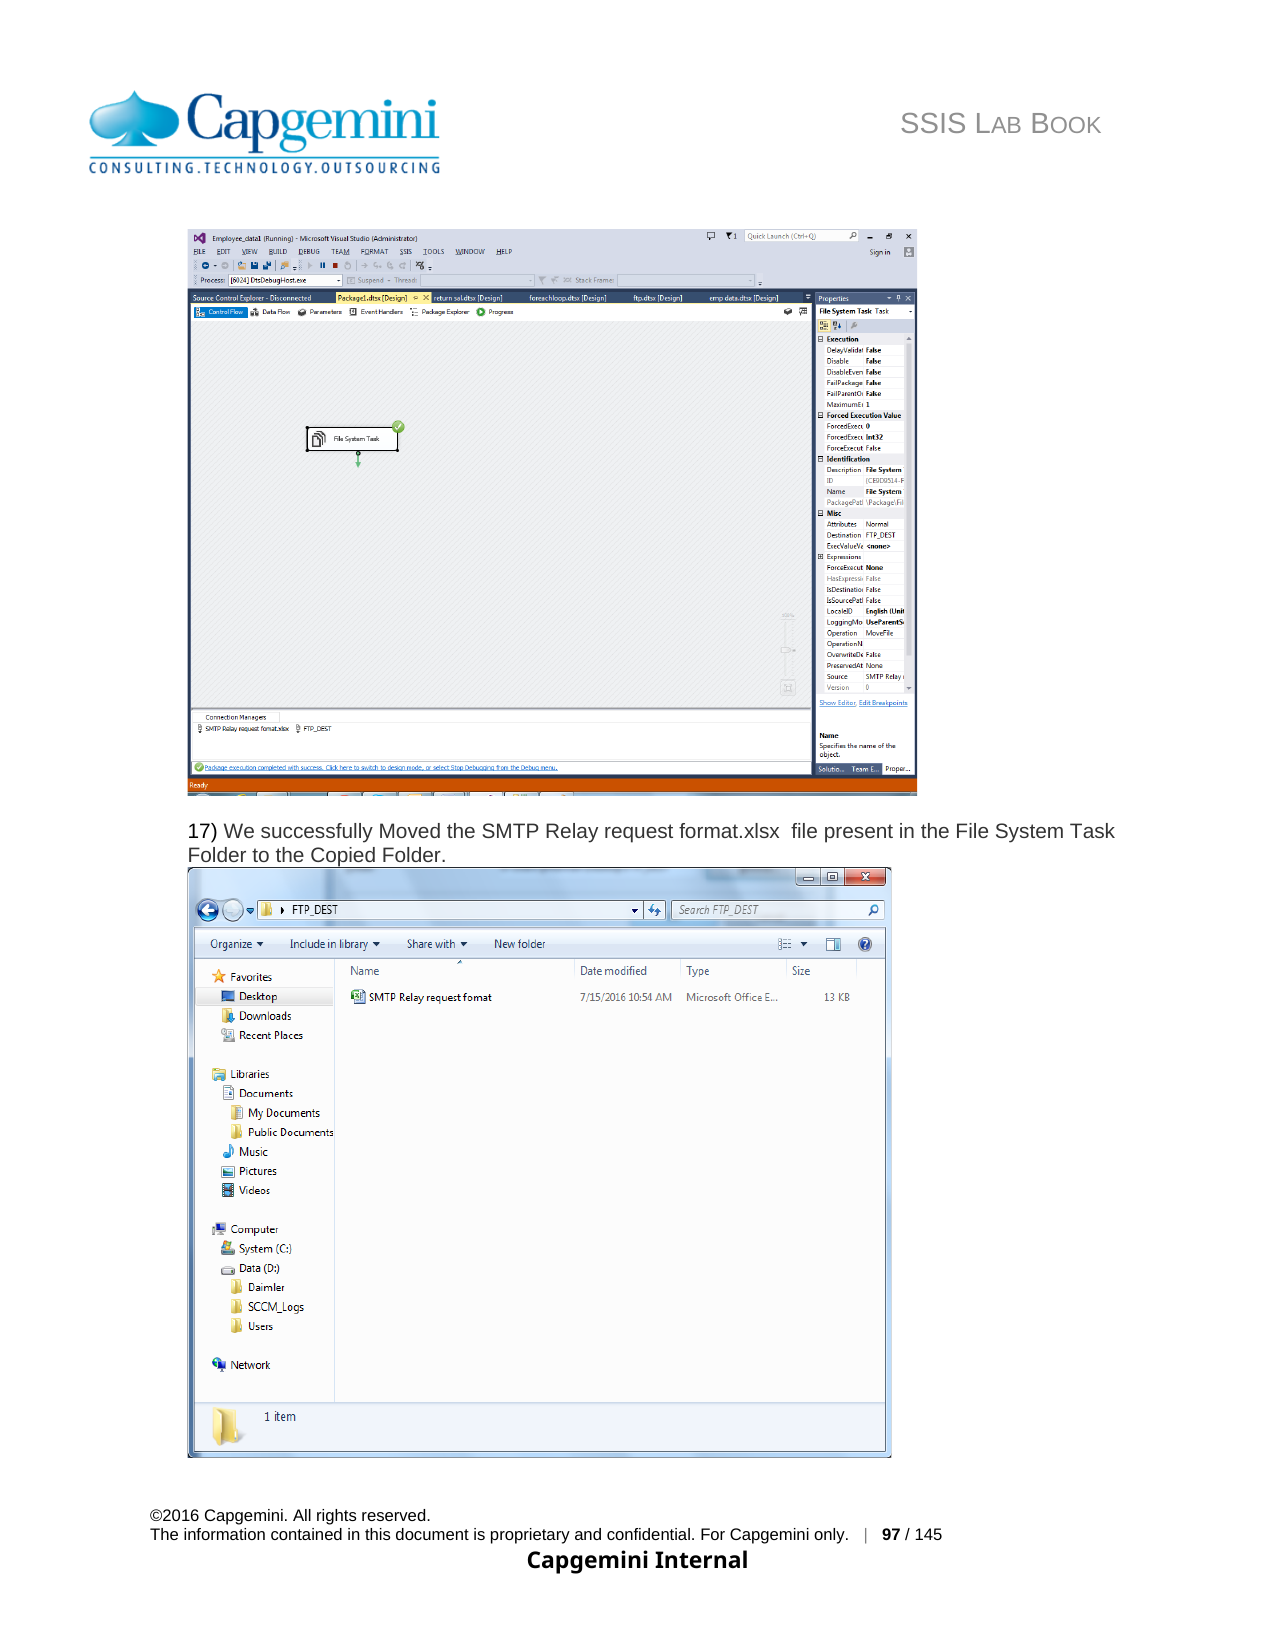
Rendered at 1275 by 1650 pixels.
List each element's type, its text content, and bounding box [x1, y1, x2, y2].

picture [87, 89, 443, 177]
text 17) We successfully Moved the SMTP Relay request format.xlsx file present in the File System Task Folder to the Copied Folder. [447, 819, 1125, 867]
picture [187, 229, 918, 796]
picture [187, 867, 892, 1458]
